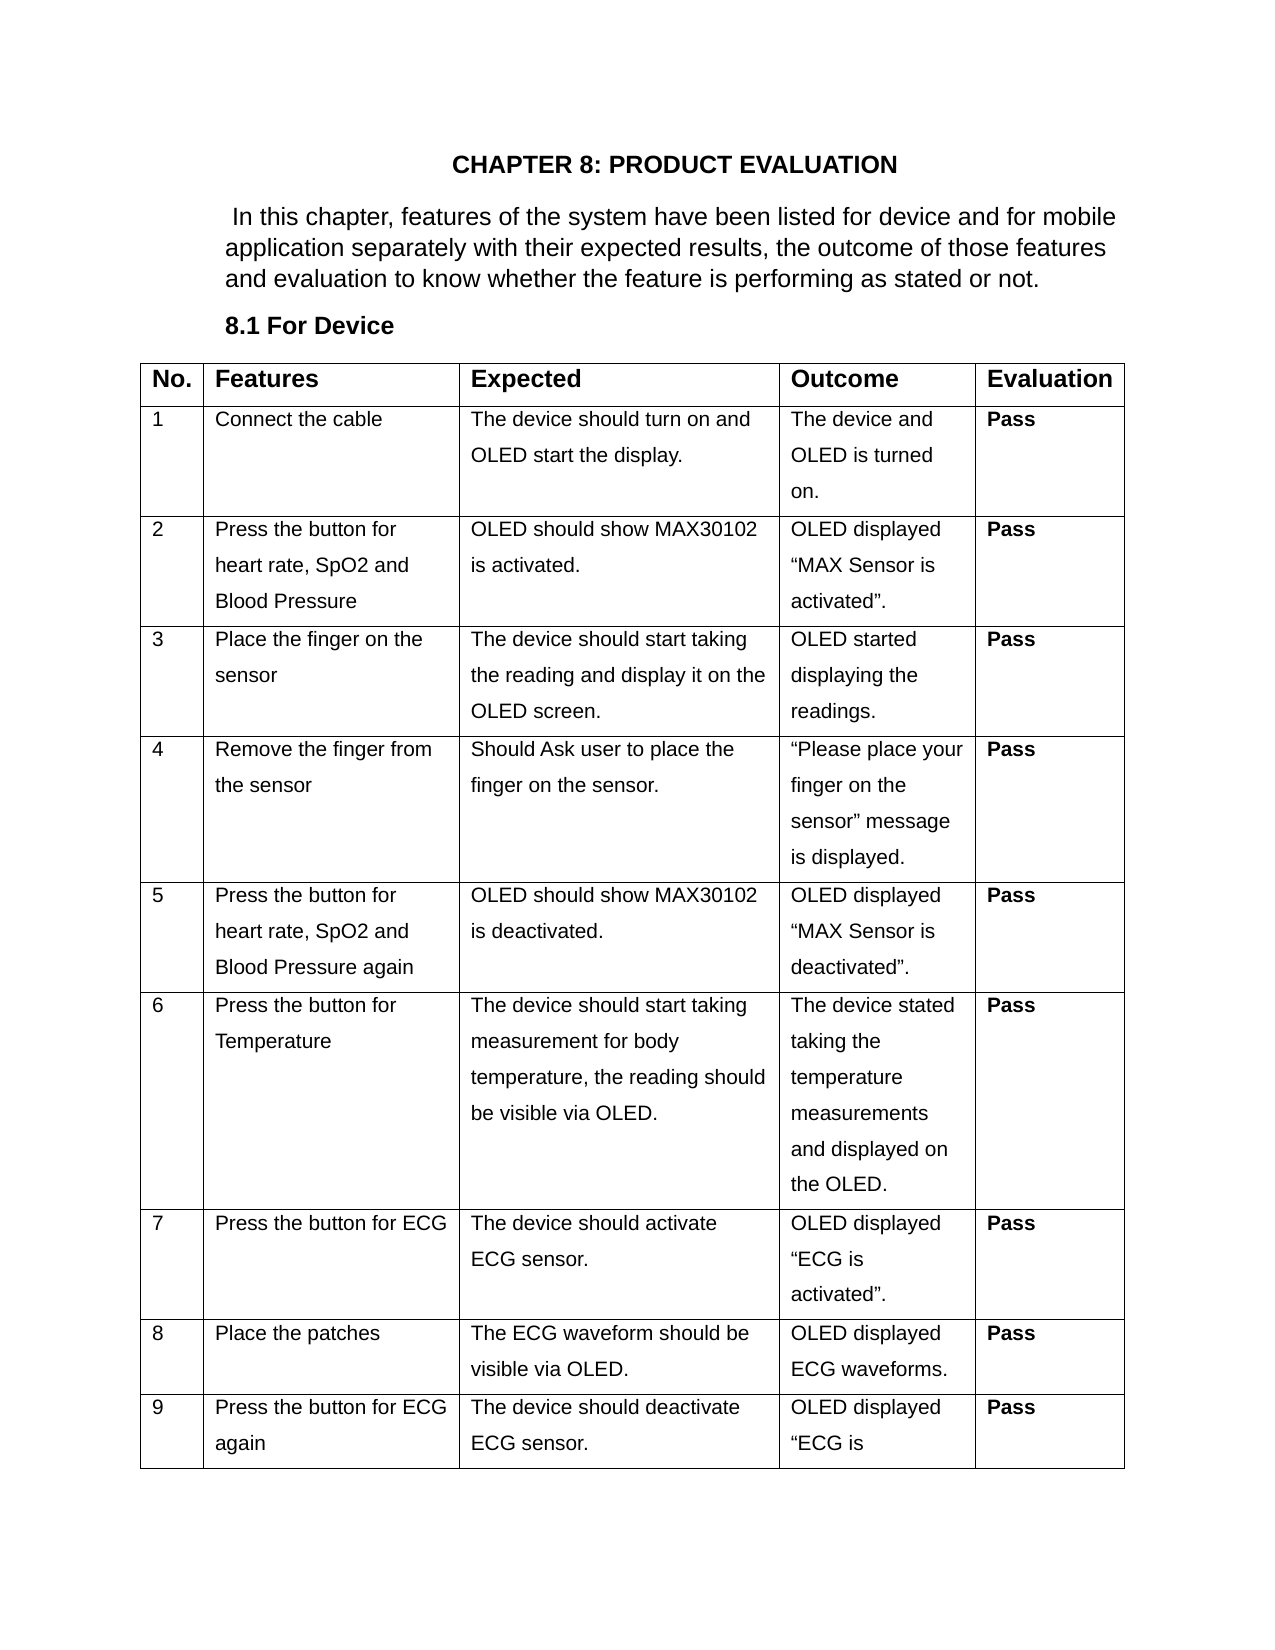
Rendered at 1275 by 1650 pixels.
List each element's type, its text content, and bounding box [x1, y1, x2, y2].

table_cell The device should activate ECG sensor. [460, 1210, 779, 1319]
table_header Expected [460, 364, 779, 406]
table_cell Pass [976, 1210, 1124, 1319]
table_cell 9 [141, 1395, 203, 1467]
table_cell Pass [976, 883, 1124, 992]
table_cell 2 [141, 517, 203, 626]
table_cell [780, 1395, 975, 1467]
table_cell 1 [141, 407, 203, 516]
table_cell Pass [976, 1320, 1124, 1393]
table_cell 7 [141, 1210, 203, 1319]
table_cell The device stated taking the temperature measurements and displayed on the OLED. [780, 993, 975, 1209]
table_cell Should Ask user to place the finger on the sensor. [460, 737, 779, 882]
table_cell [204, 1395, 459, 1467]
table_cell Pass [976, 1395, 1124, 1467]
table_cell Pass [976, 407, 1124, 516]
table_header No. [141, 364, 203, 406]
table_cell The device should start taking the reading and display it on the OLED screen. [460, 627, 779, 736]
table_cell Press the button for heart rate, SpO2 and Blood Pressure [204, 517, 459, 626]
table_cell 5 [141, 883, 203, 992]
table_cell OLED should show MAX30102 is activated. [460, 517, 779, 626]
table_cell Press the button for Temperature [204, 993, 459, 1209]
table_cell Press the button for ECG [204, 1210, 459, 1319]
table_cell The device should start taking measurement for body temperature, the reading should be visible via OLED. [460, 993, 779, 1209]
table_cell Pass [976, 737, 1124, 882]
table_cell The device should turn on and OLED start the display. [460, 407, 779, 516]
subtitle CHAPTER 8: PRODUCT EVALUATION [225, 150, 1125, 179]
subtitle 8.1 For Device [225, 311, 1125, 340]
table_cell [460, 1395, 779, 1467]
table_cell 3 [141, 627, 203, 736]
table_header Outcome [780, 364, 975, 406]
text In this chapter, features of the system have been listed for device and for mobile application separately with their expected results, the outcome of those features and evaluation to know whether the feature is performing as stated or not. [225, 201, 1125, 292]
table_header Features [204, 364, 459, 406]
table_cell “Please place your finger on the sensor” message is displayed. [780, 737, 975, 882]
table_cell The device and OLED is turned on. [780, 407, 975, 516]
table_cell OLED started displaying the readings. [780, 627, 975, 736]
table_cell Place the finger on the sensor [204, 627, 459, 736]
table_cell Press the button for heart rate, SpO2 and Blood Pressure again [204, 883, 459, 992]
table_cell Connect the cable [204, 407, 459, 516]
table_cell 6 [141, 993, 203, 1209]
table_cell OLED displayed “MAX Sensor is activated”. [780, 517, 975, 626]
table_header Evaluation [976, 364, 1124, 406]
table_cell OLED displayed “ECG is activated”. [780, 1210, 975, 1319]
table_cell 4 [141, 737, 203, 882]
table_cell Remove the finger from the sensor [204, 737, 459, 882]
table_cell Pass [976, 517, 1124, 626]
table_cell Pass [976, 993, 1124, 1209]
table_cell Pass [976, 627, 1124, 736]
table_cell OLED displayed “MAX Sensor is deactivated”. [780, 883, 975, 992]
table_cell The ECG waveform should be visible via OLED. [460, 1320, 779, 1393]
table_cell OLED should show MAX30102 is deactivated. [460, 883, 779, 992]
table_cell OLED displayed ECG waveforms. [780, 1320, 975, 1393]
table_cell 8 [141, 1320, 203, 1393]
table_cell Place the patches [204, 1320, 459, 1393]
